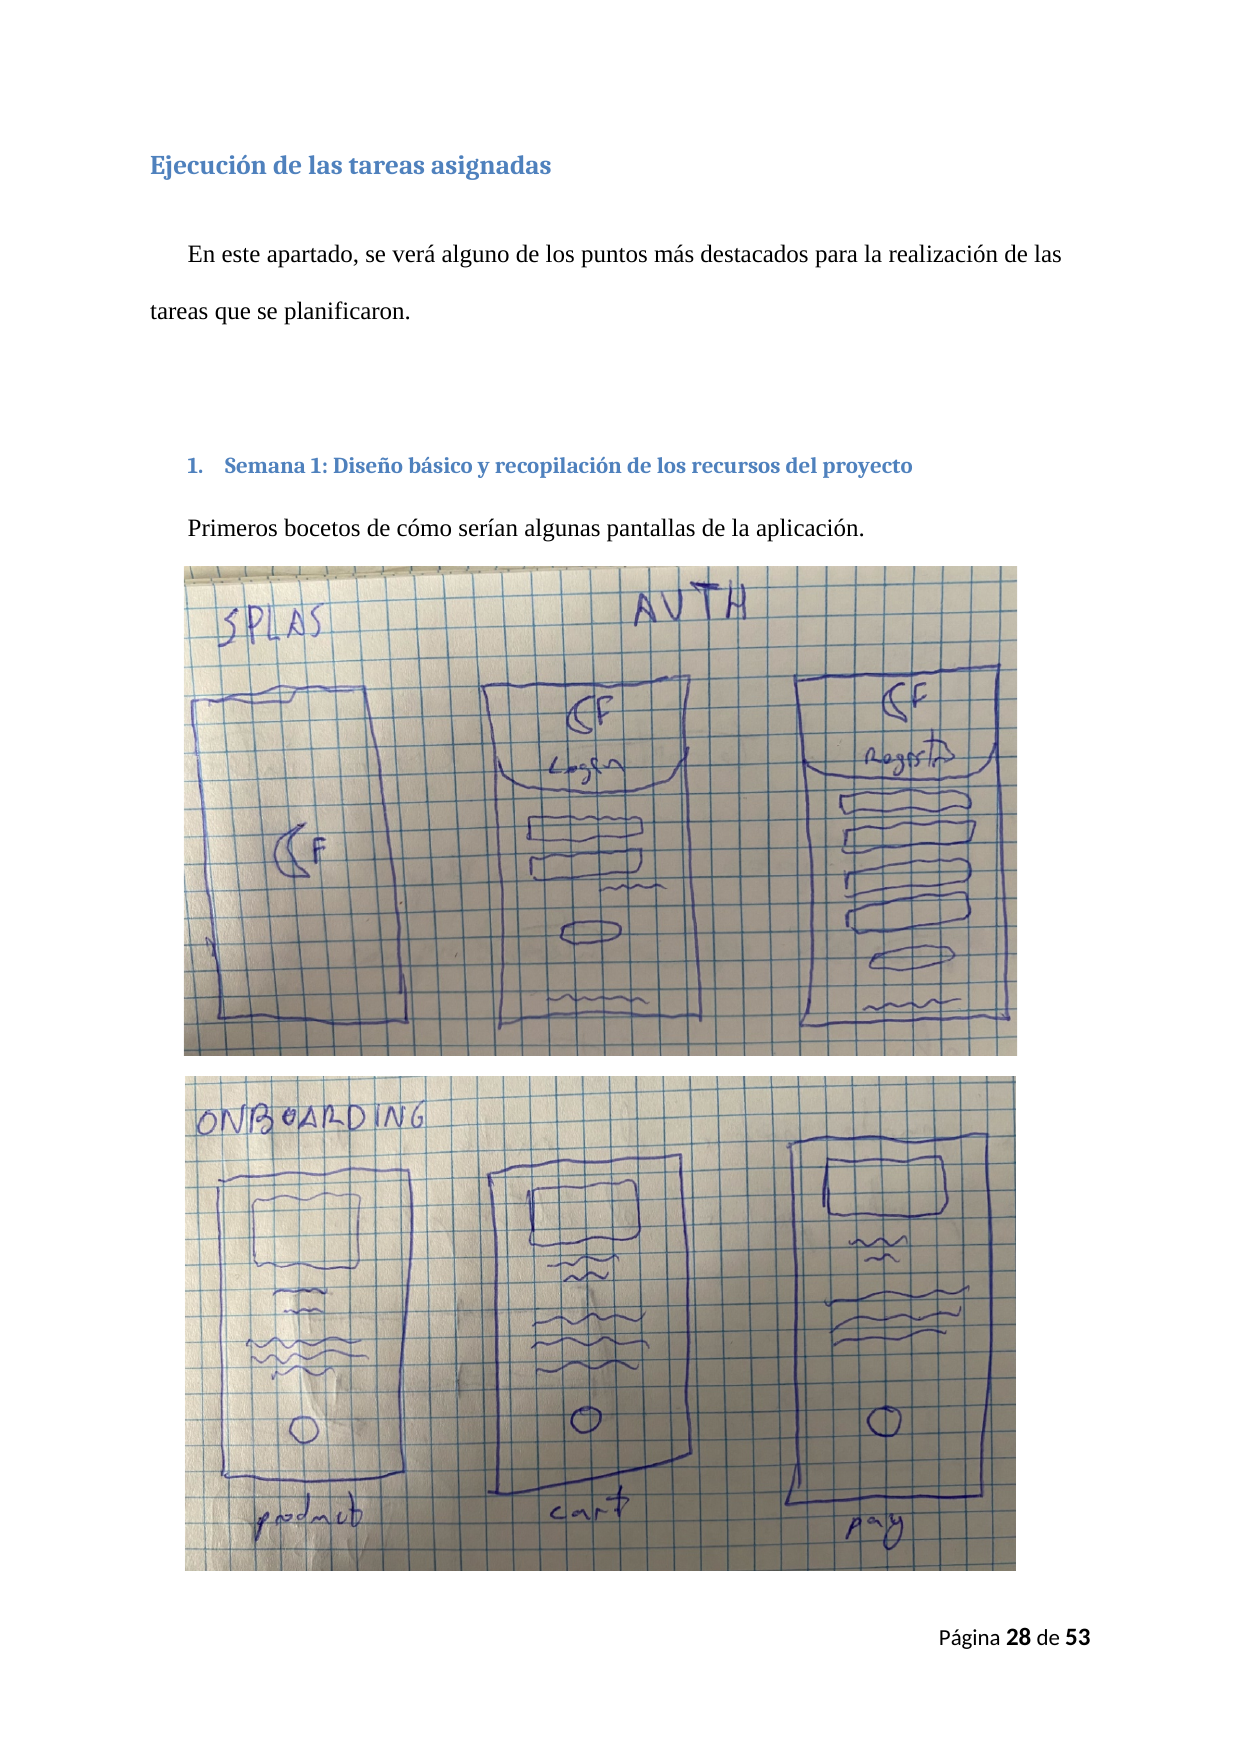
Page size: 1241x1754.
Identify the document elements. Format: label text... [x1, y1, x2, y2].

subtitle Semana 1: Diseño básico y recopilación de los recursos del proyecto [187, 453, 1090, 509]
text En este apartado, se verá alguno de los puntos más destacados para la realización de las tareas que se planificaron. [150, 239, 1090, 325]
text Primeros bocetos de cómo serían algunas pantallas de la aplicación. [150, 513, 1090, 542]
subtitle Ejecución de las tareas asignadas [150, 150, 1090, 181]
picture [186, 1076, 1015, 1571]
picture [185, 566, 1017, 1056]
